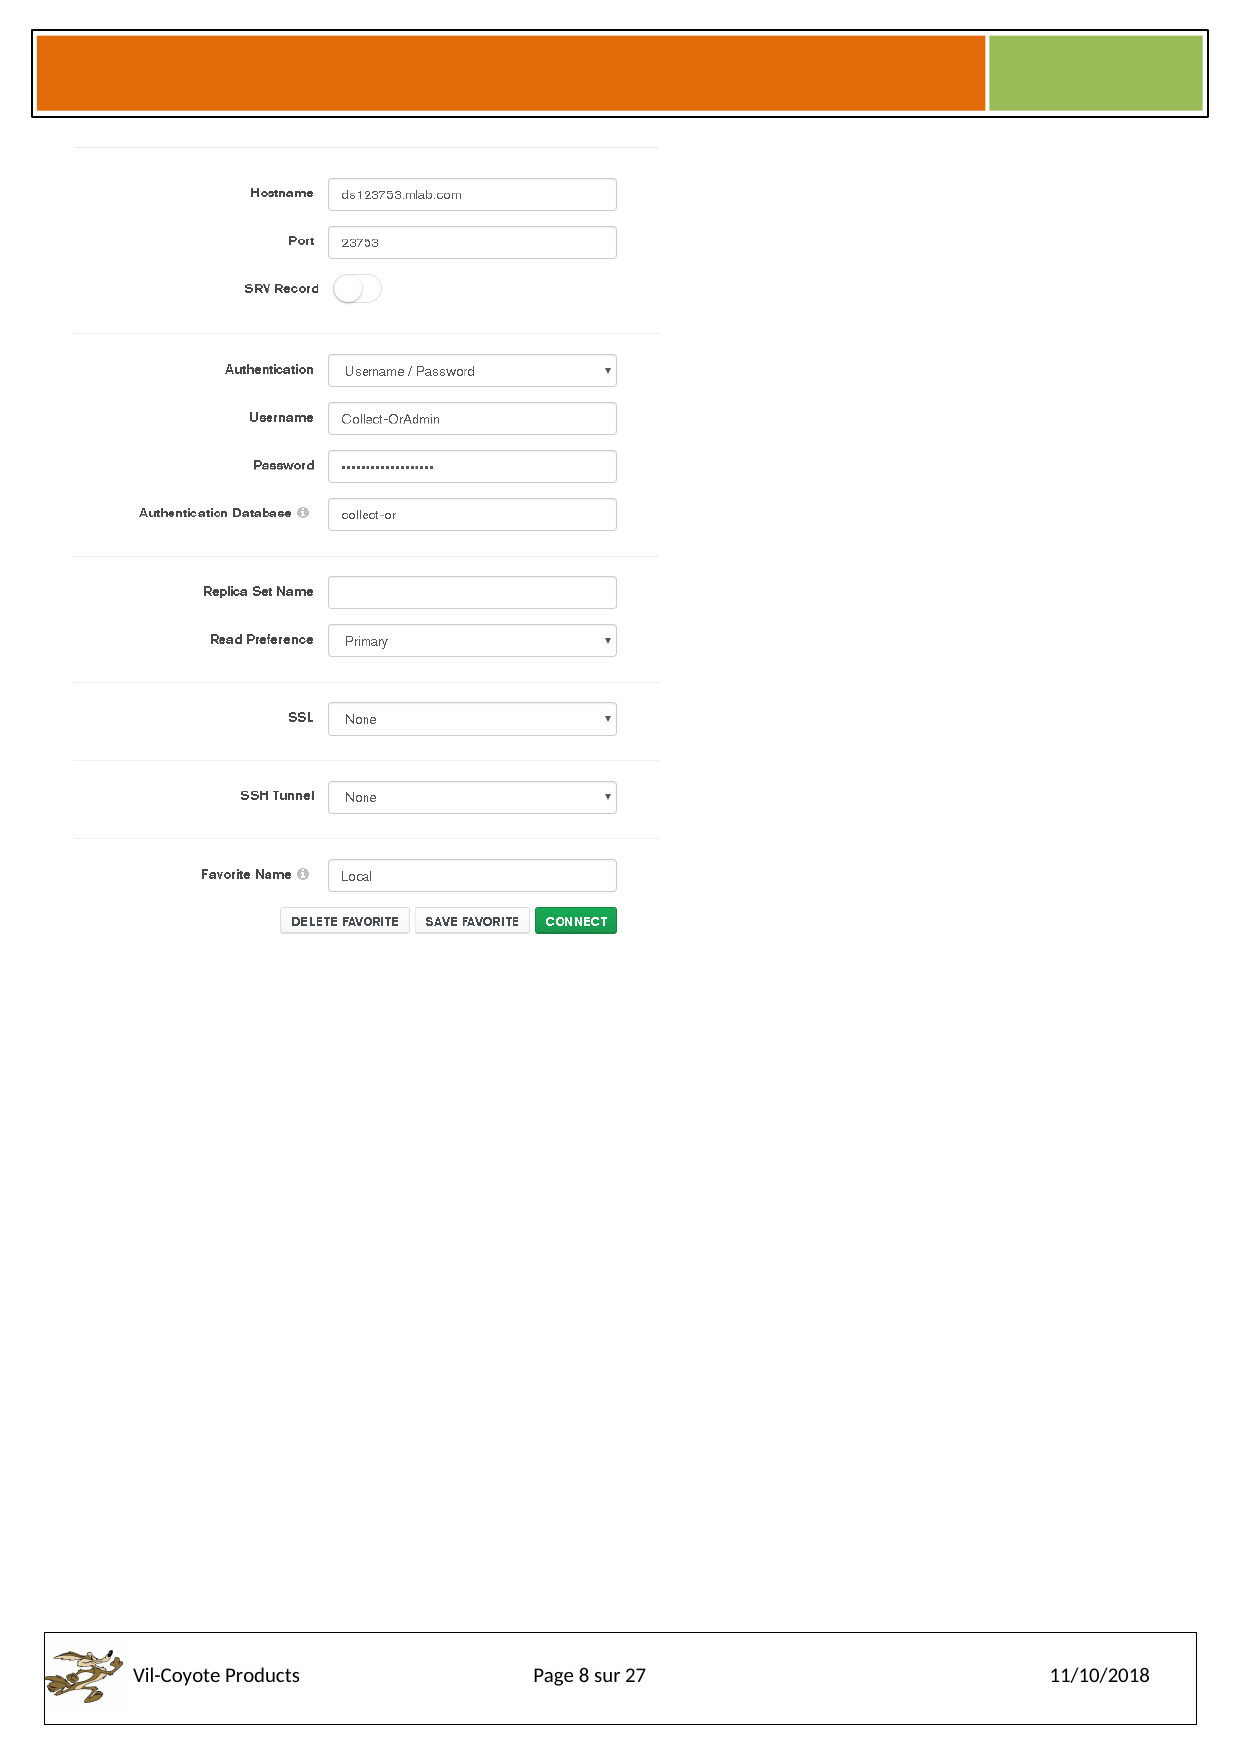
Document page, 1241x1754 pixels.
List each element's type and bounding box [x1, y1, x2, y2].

picture [73, 147, 659, 976]
picture [45, 1636, 126, 1716]
